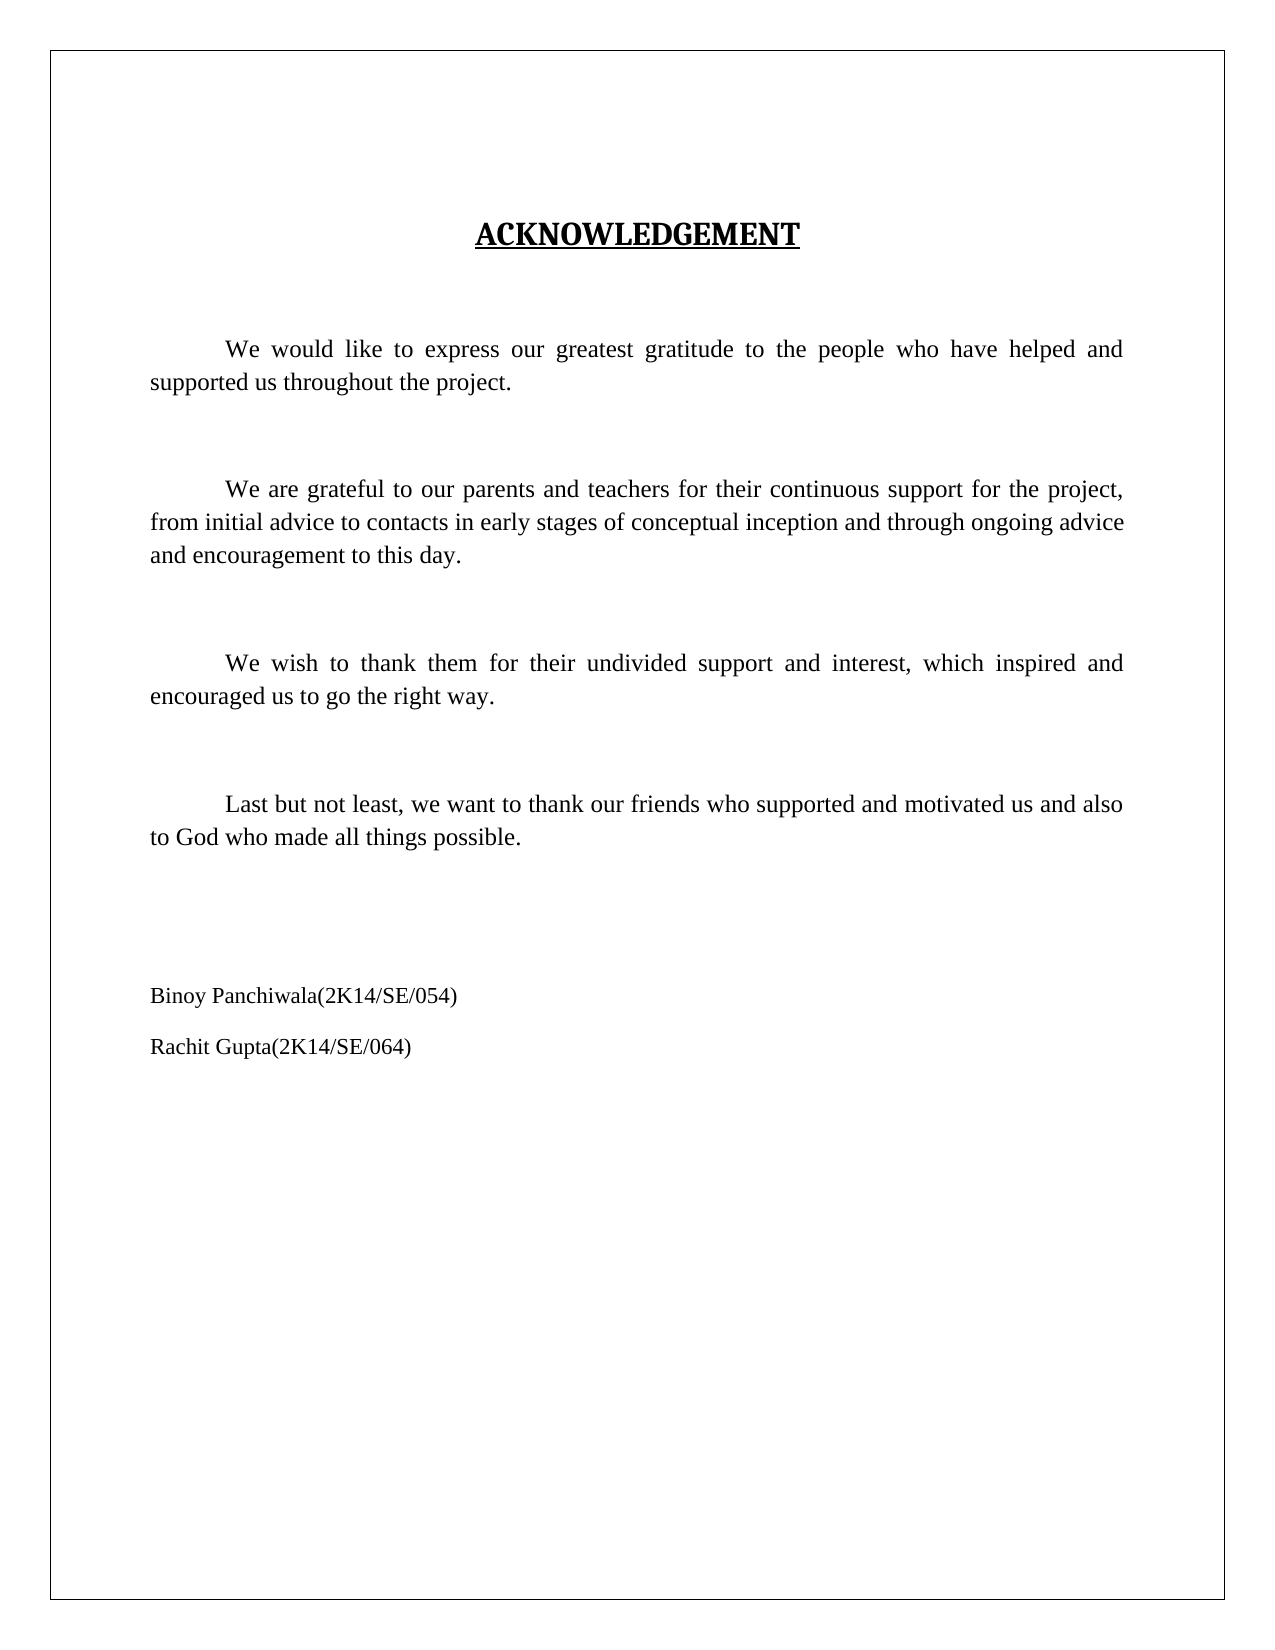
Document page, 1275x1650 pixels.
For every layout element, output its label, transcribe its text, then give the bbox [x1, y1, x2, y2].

text Last but not least, we want to thank our friends who supported and motivated us and also to God who made all things possible. [150, 789, 1125, 851]
text We wish to thank them for their undivided support and interest, which inspired and encouraged us to go the right way. [150, 648, 1125, 710]
text ACKNOWLEDGEMENT [150, 215, 1125, 253]
text Rachit Gupta(2K14/SE/064) [150, 1033, 1125, 1059]
text We are grateful to our parents and teachers for their continuous support for the project, from initial advice to contacts in early stages of conceptual inception and through ongoing advice and encouragement to this day. [150, 474, 1125, 569]
text We would like to express our greatest gratitude to the people who have helped and supported us throughout the project. [150, 334, 1125, 395]
text Binoy Panchiwala(2K14/SE/054) [150, 982, 1125, 1008]
